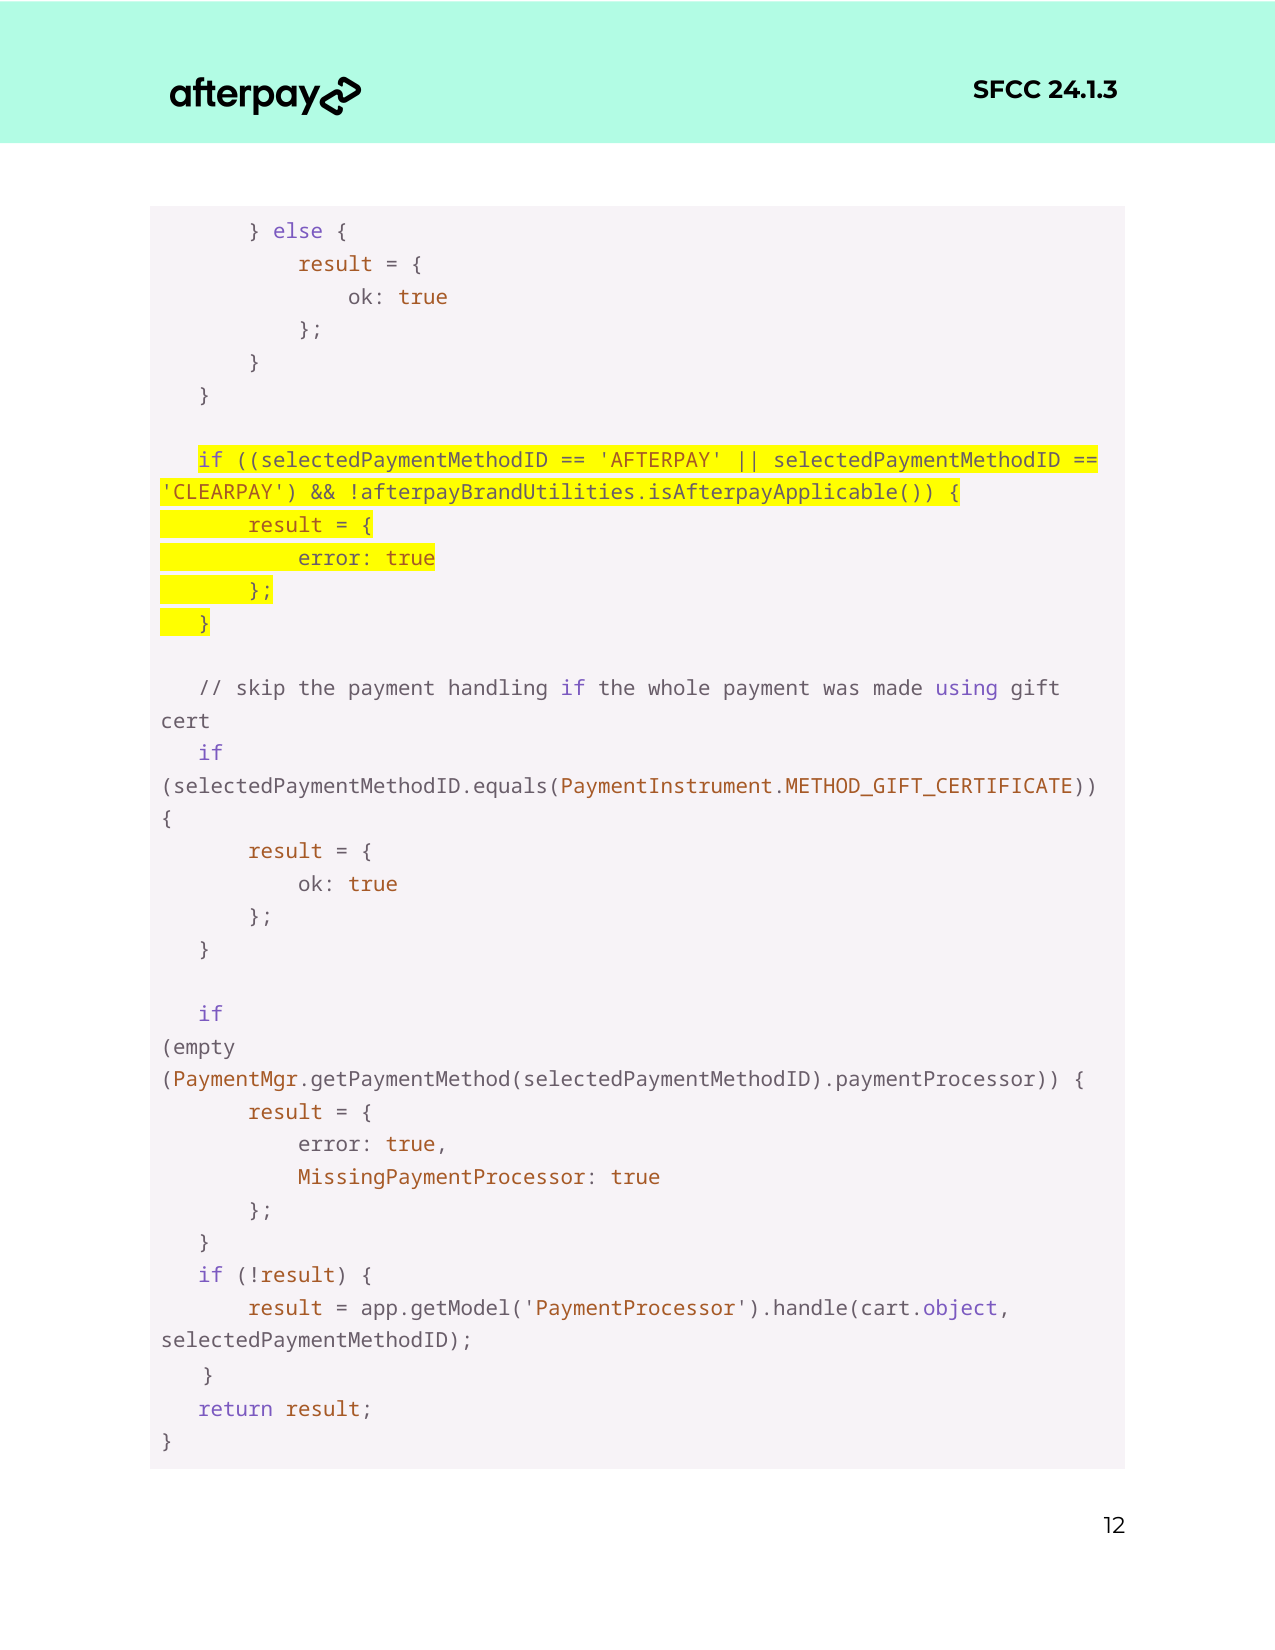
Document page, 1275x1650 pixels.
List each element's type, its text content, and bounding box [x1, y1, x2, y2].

picture [134, 48, 397, 144]
